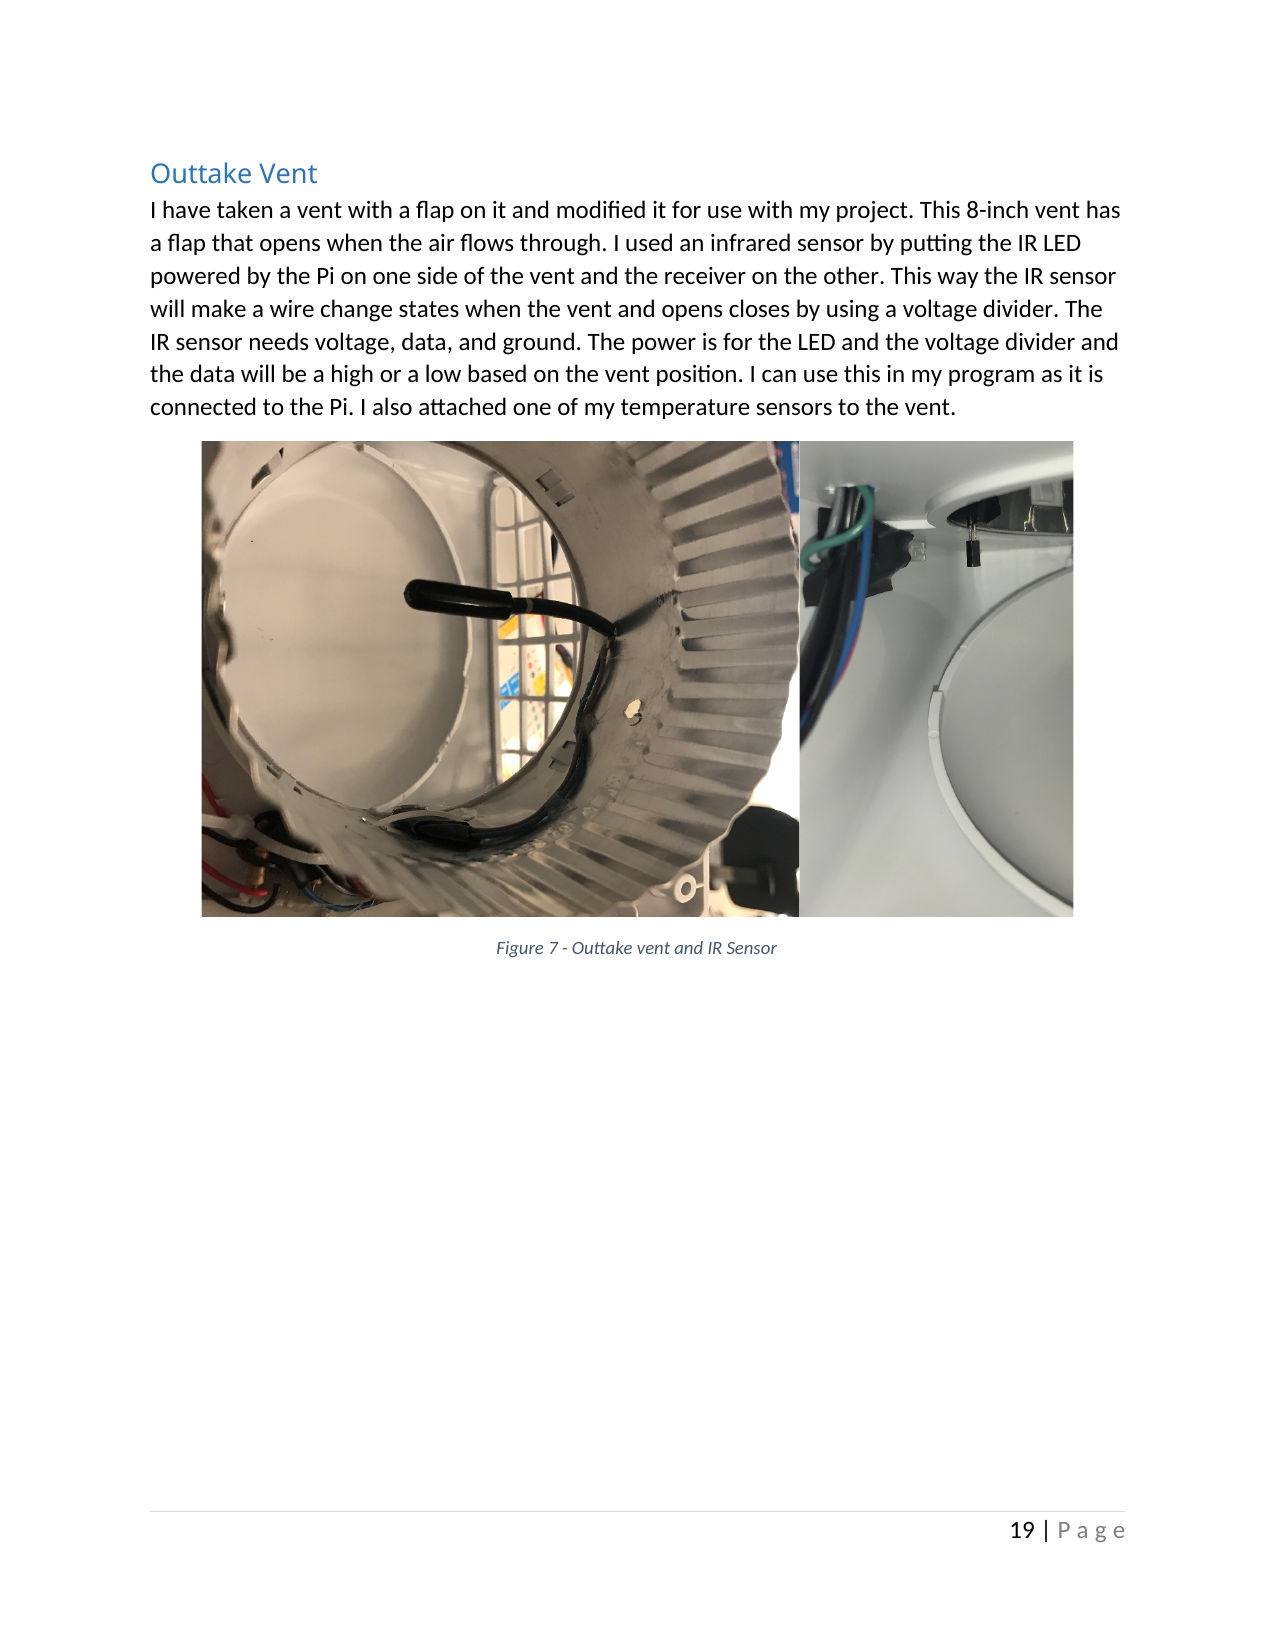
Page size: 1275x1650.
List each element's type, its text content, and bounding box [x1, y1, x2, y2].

subtitle Outtake Vent [150, 154, 1125, 191]
text I have taken a vent with a flap on it and modified it for use with my project. This 8-inch vent has a flap that opens when the air flows through. I used an infrared sensor by putting the IR LED powered by the Pi on one side of the vent and the receiver on the other. This way the IR sensor will make a wire change states when the vent and opens closes by using a voltage divider. The IR sensor needs voltage, data, and ground. The power is for the LED and the voltage divider and the data will be a high or a low based on the vent position. I can use this in my program as it is connected to the Pi. I also attached one of my temperature sensors to the vent. [150, 194, 1125, 422]
text Figure 7 - Outtake vent and IR Sensor [150, 936, 1125, 959]
picture [201, 441, 1074, 917]
